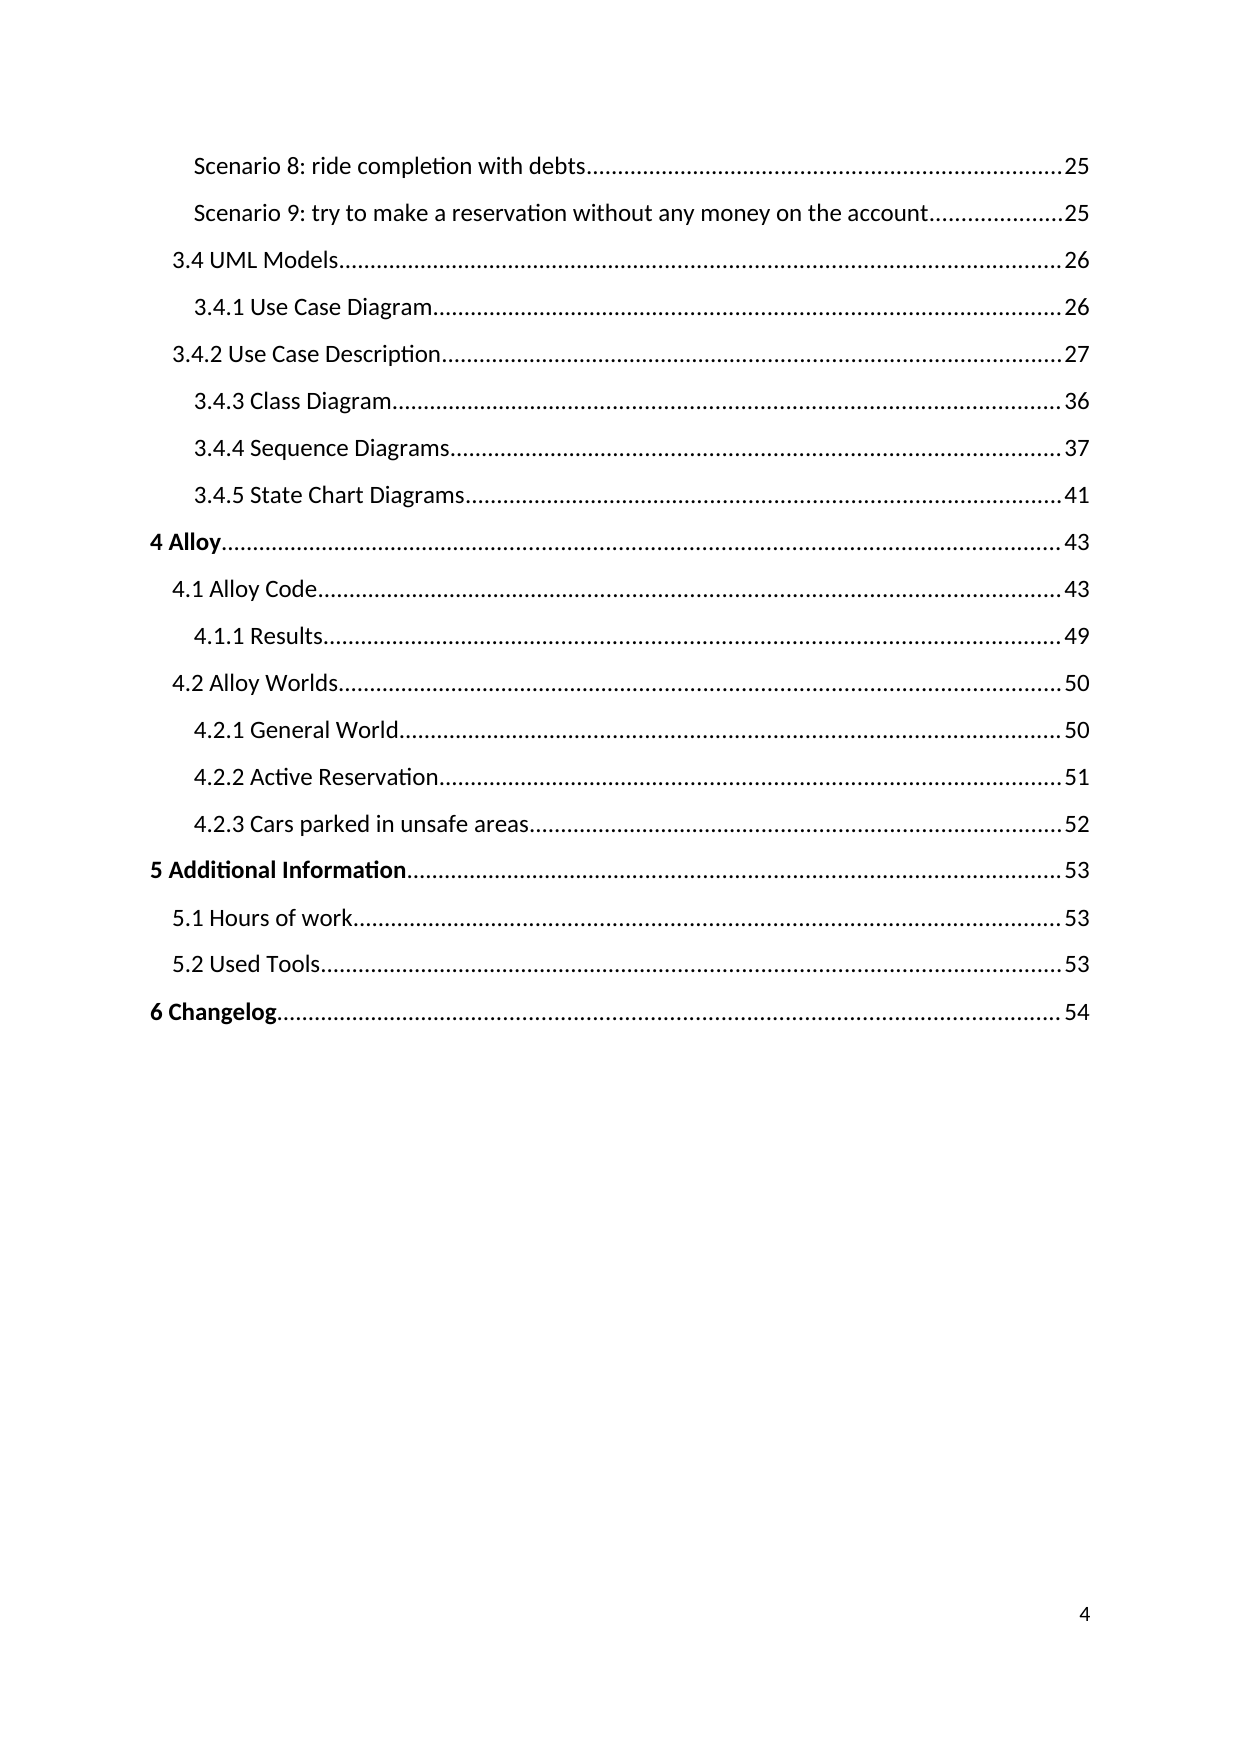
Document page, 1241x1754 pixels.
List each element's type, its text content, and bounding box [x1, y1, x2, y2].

text 4.1 Alloy Code 43 [172, 573, 1090, 603]
text Scenario 8: ride completion with debts 25 [194, 150, 1090, 181]
text 3.4.4 Sequence Diagrams 37 [194, 432, 1090, 462]
text 4.2.2 Active Reservation 51 [194, 761, 1090, 791]
text 4.2.1 General World 50 [194, 714, 1090, 744]
text 5 Additional Information 53 [150, 855, 1090, 885]
text 5.2 Used Tools 53 [172, 949, 1090, 979]
text 3.4.2 Use Case Description 27 [172, 338, 1090, 368]
text 6 Changelog 54 [150, 996, 1090, 1026]
text 3.4.3 Class Diagram 36 [194, 385, 1090, 415]
text 3.4 UML Models 26 [172, 244, 1090, 274]
text 5.1 Hours of work 53 [172, 902, 1090, 932]
text 4.2 Alloy Worlds 50 [172, 667, 1090, 697]
text 3.4.5 State Chart Diagrams 41 [194, 479, 1090, 509]
text Scenario 9: try to make a reservation without any money on the account 25 [194, 197, 1090, 227]
text 3.4.1 Use Case Diagram 26 [194, 291, 1090, 321]
text 4.1.1 Results 49 [194, 620, 1090, 650]
text 4.2.3 Cars parked in unsafe areas 52 [194, 808, 1090, 838]
text 4 Alloy 43 [150, 526, 1090, 556]
